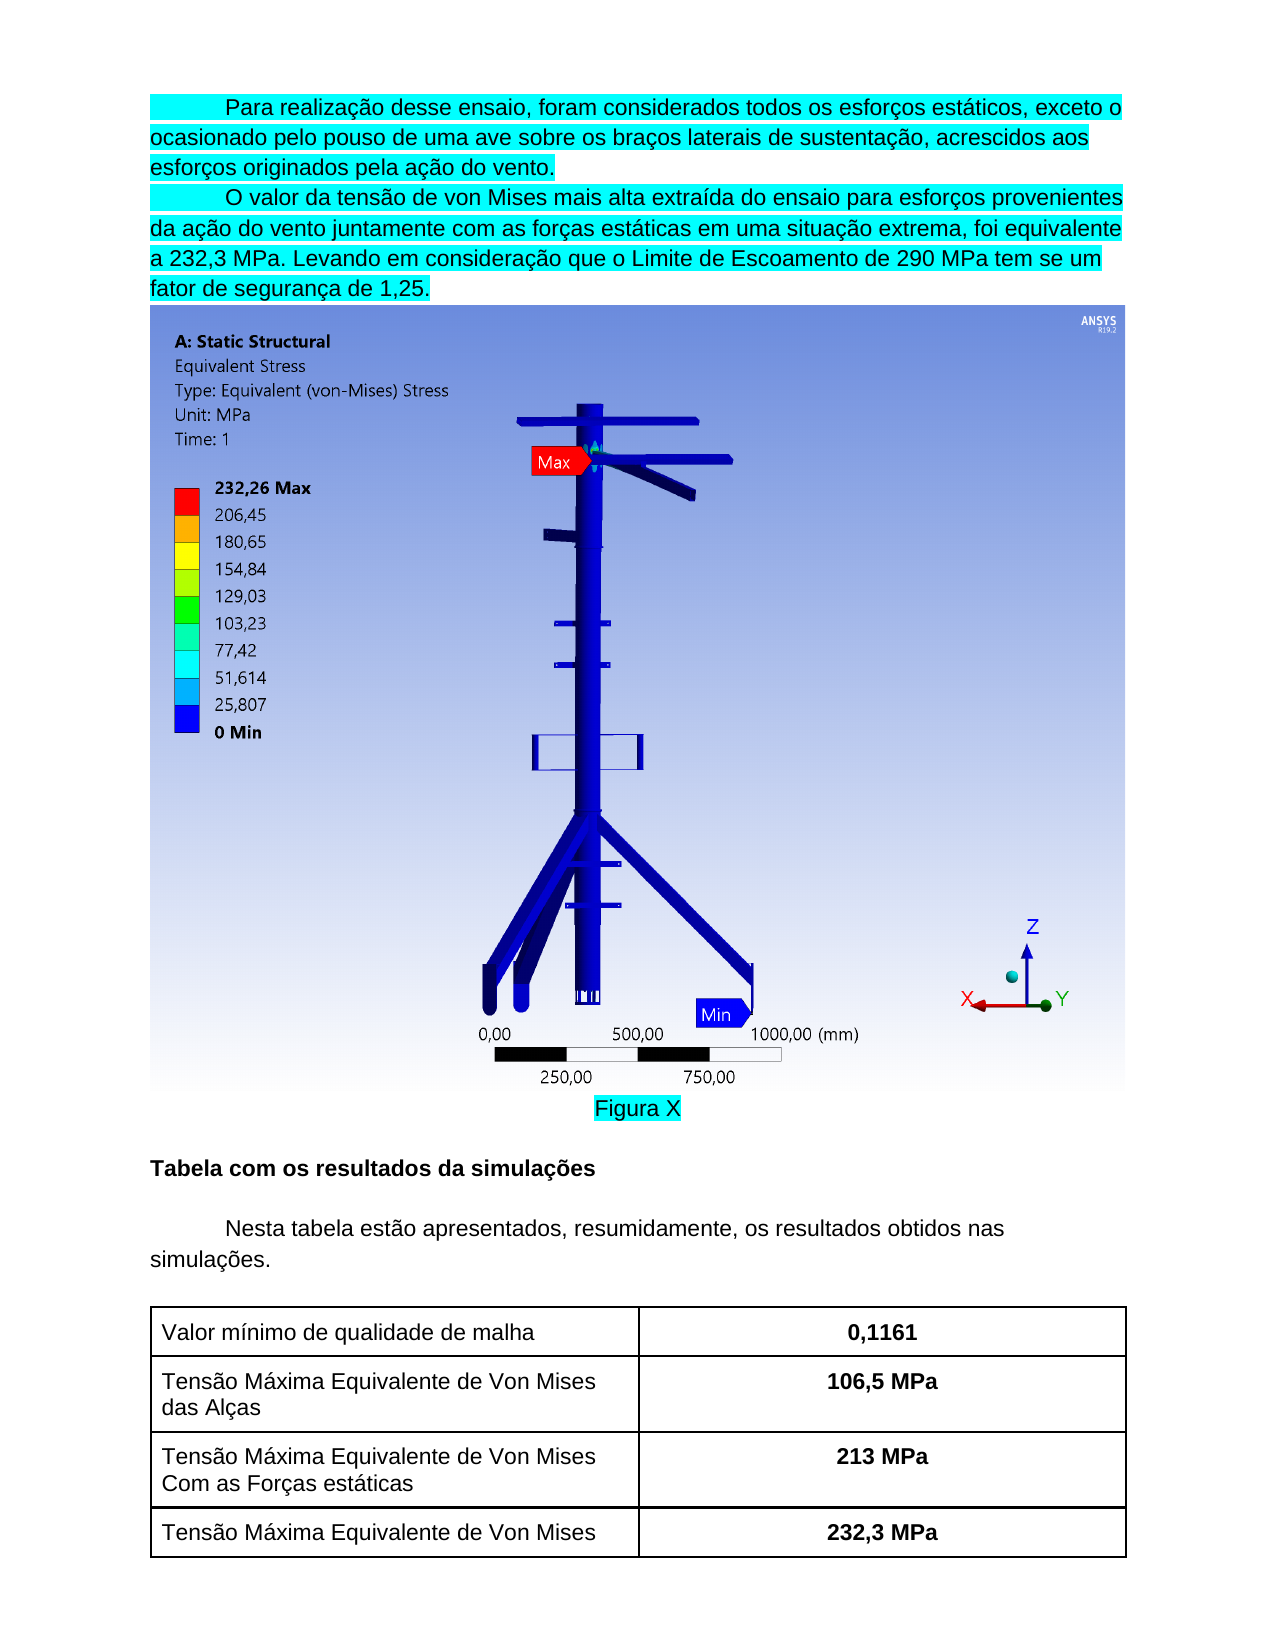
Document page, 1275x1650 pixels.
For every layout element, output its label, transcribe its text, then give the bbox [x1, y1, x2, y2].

table_cell Tensão Máxima Equivalente de Von Mises das Alças [152, 1357, 638, 1431]
text O valor da tensão de von Mises mais alta extraída do ensaio para esforços provenientes da ação do vento juntamente com as forças estáticas em uma situação extrema, foi equivalente a 232,3 MPa. Levando em consideração que o Limite de Escoamento de 290 MPa tem se um fator de segurança de 1,25. [150, 184, 1125, 301]
table_header 0,1161 [640, 1308, 1125, 1355]
table_cell 232,3 MPa [640, 1509, 1125, 1556]
table_header Valor mínimo de qualidade de malha [152, 1308, 638, 1355]
table_cell Tensão Máxima Equivalente de Von Mises Com as Forças estáticas [152, 1433, 638, 1506]
text Para realização desse ensaio, foram considerados todos os esforços estáticos, exceto o ocasionado pelo pouso de uma ave sobre os braços laterais de sustentação, acrescidos aos esforços originados pela ação do vento. [150, 94, 1125, 181]
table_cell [152, 1509, 638, 1556]
text Nesta tabela estão apresentados, resumidamente, os resultados obtidos nas simulações. [150, 1215, 1125, 1272]
table_cell 106,5 MPa [640, 1357, 1125, 1431]
text Tabela com os resultados da simulações [150, 1155, 1125, 1181]
picture [150, 305, 1125, 1091]
text Figura X [150, 1091, 1125, 1121]
table_cell 213 MPa [640, 1433, 1125, 1506]
